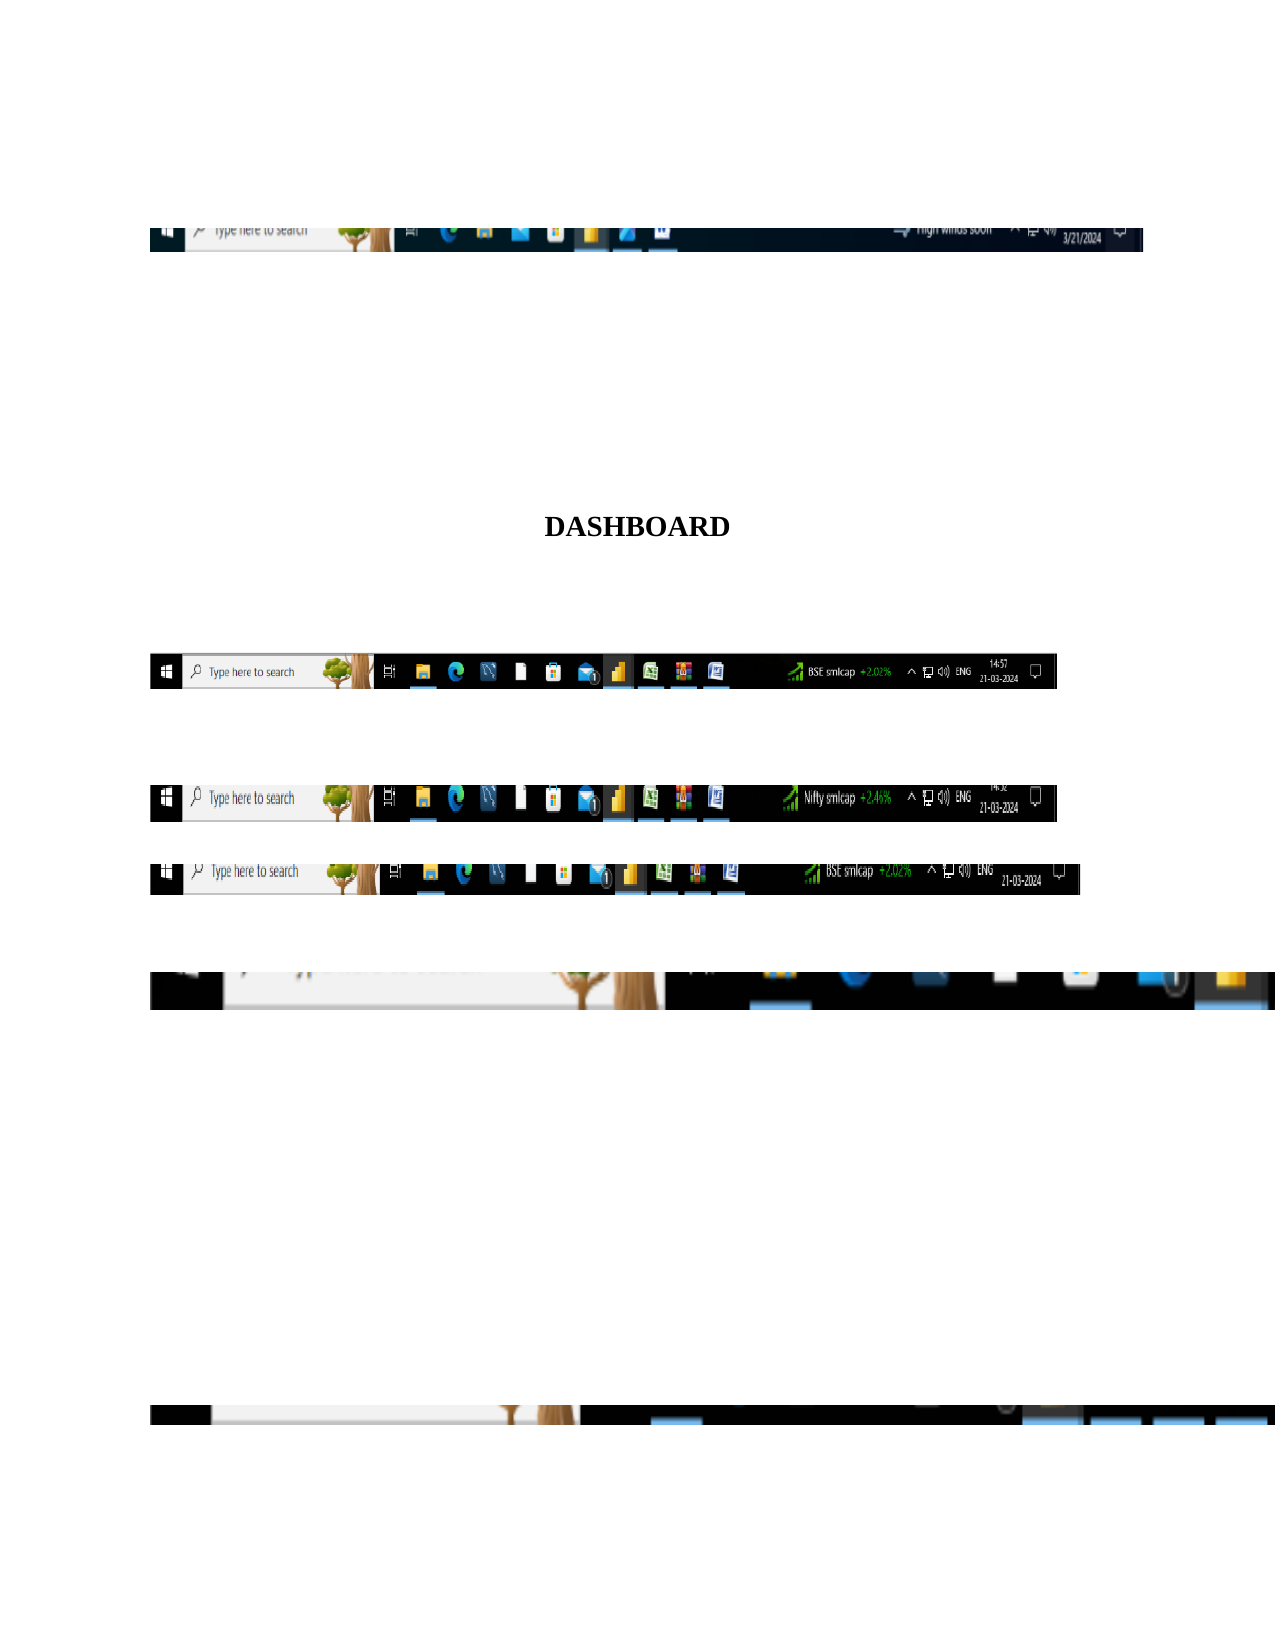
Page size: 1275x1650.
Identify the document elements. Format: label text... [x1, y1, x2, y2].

text DASHBOARD [150, 506, 1125, 544]
